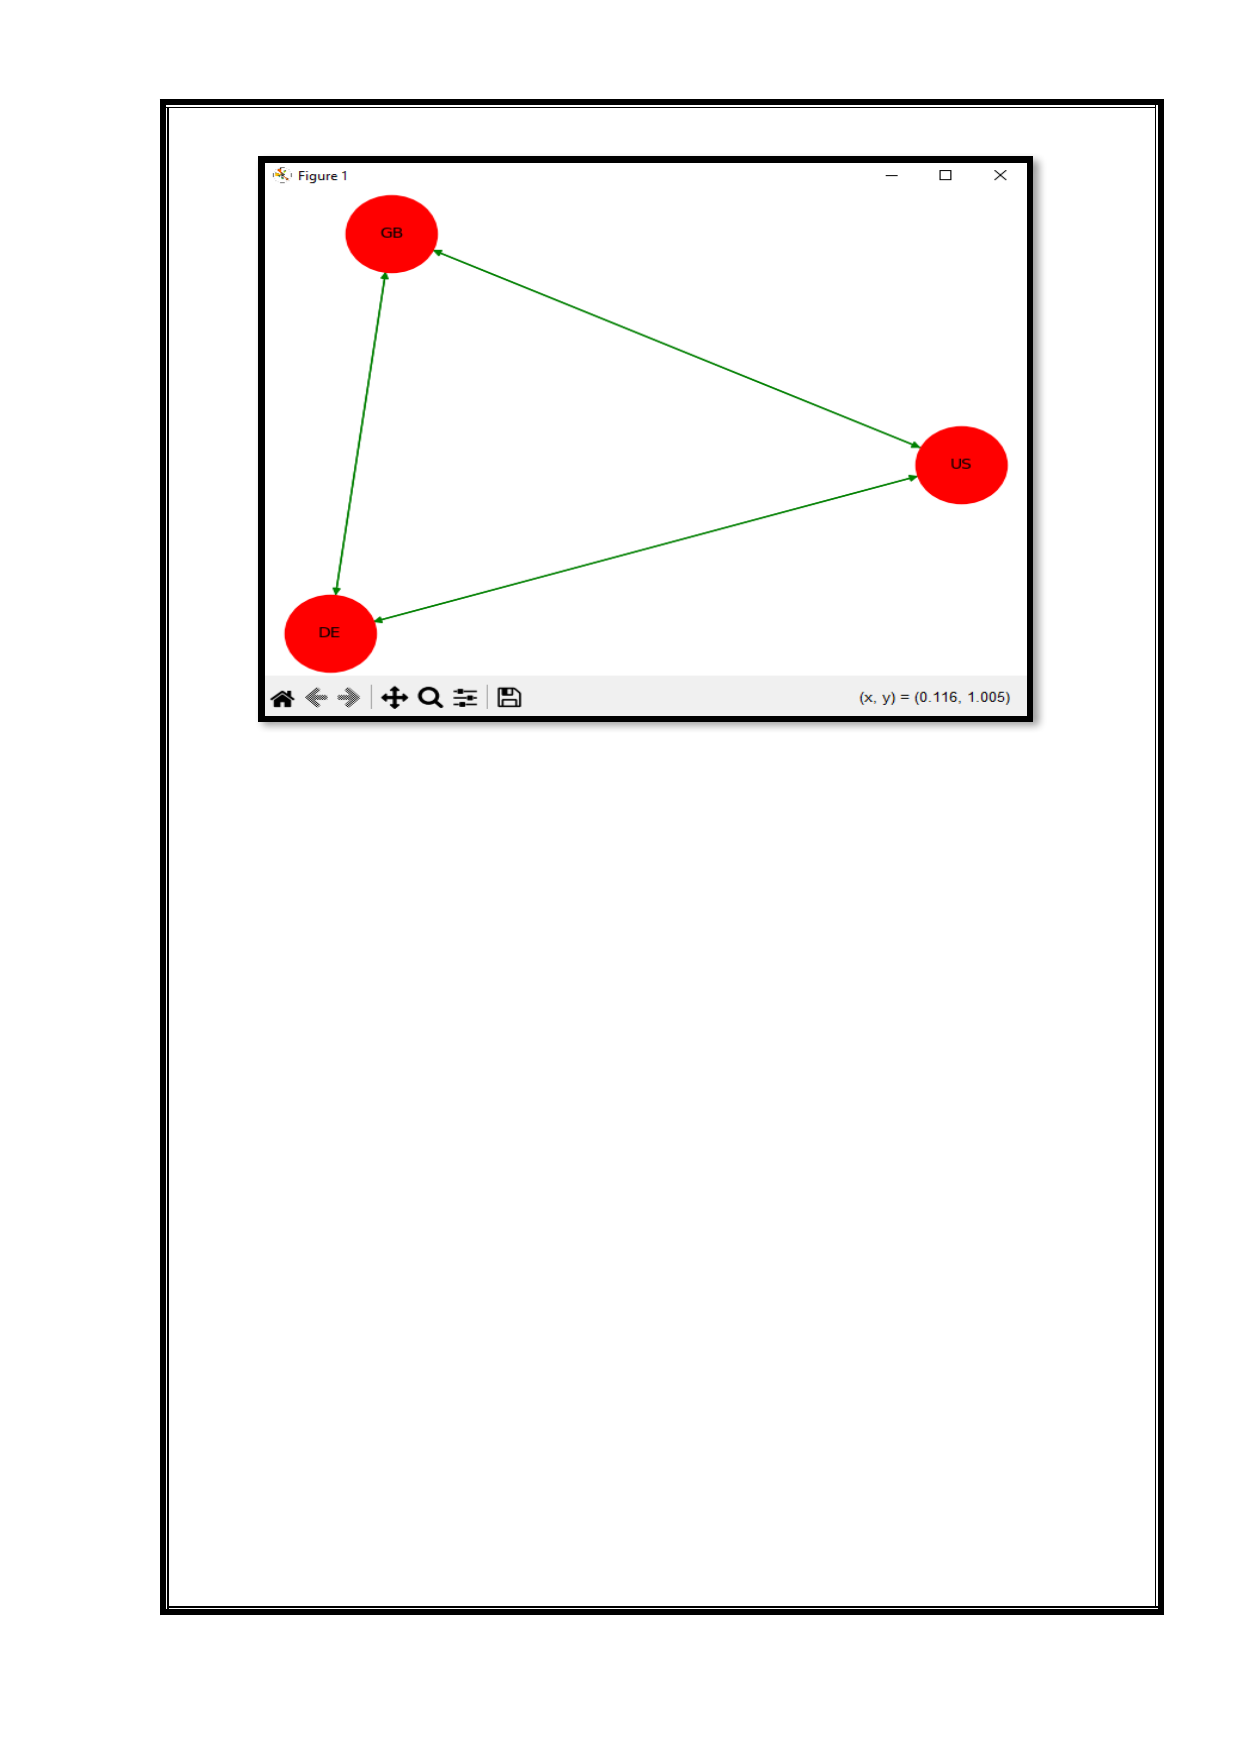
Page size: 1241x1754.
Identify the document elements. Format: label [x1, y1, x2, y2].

picture [265, 163, 1027, 716]
